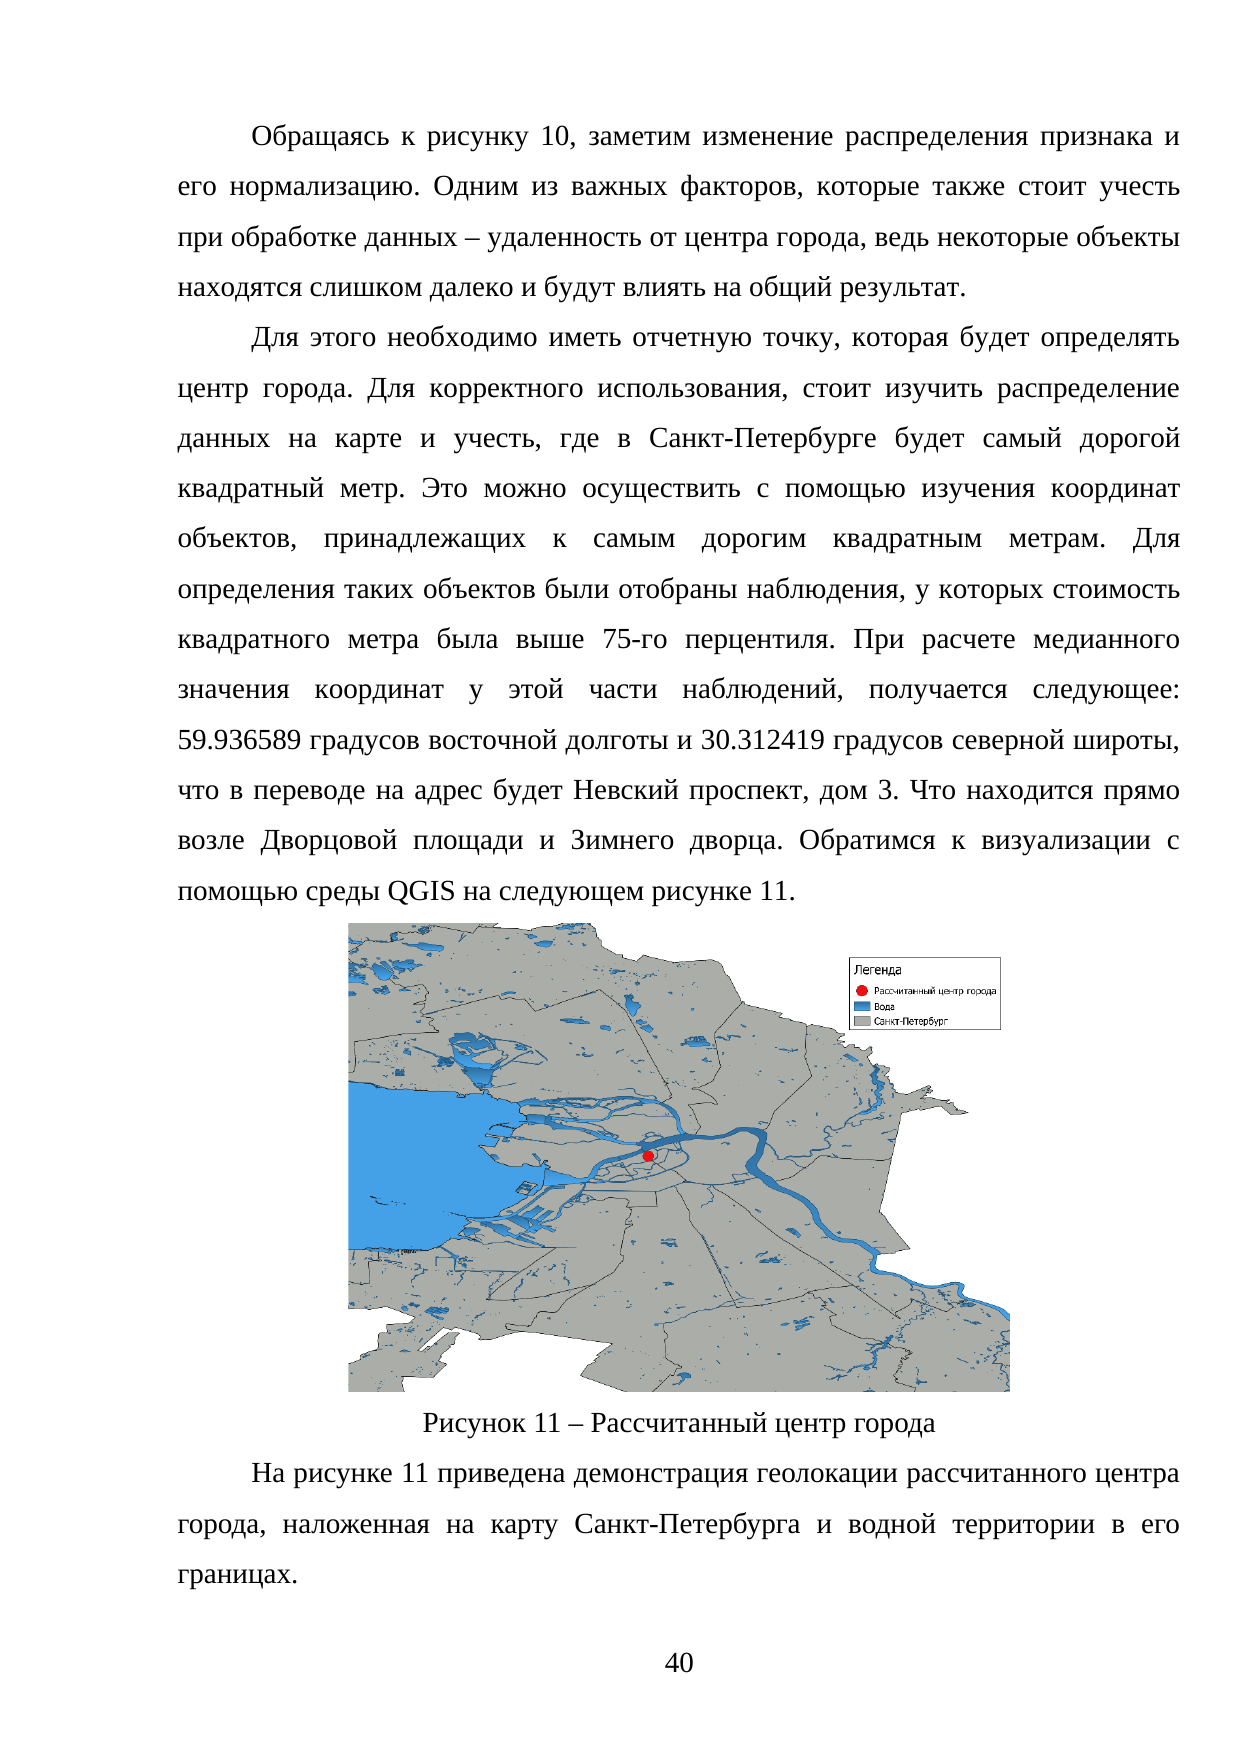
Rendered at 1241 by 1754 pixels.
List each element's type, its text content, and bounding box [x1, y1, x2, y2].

text На рисунке 11 приведена демонстрация геолокации рассчитанного центра города, наложенная на карту Санкт-Петербурга и водной территории в его границах. [177, 1456, 1181, 1590]
picture [348, 923, 1010, 1392]
text Обращаясь к рисунку 10, заметим изменение распределения признака и его нормализацию. Одним из важных факторов, которые также стоит учесть при обработке данных – удаленность от центра города, ведь некоторые объекты находятся слишком далеко и будут влиять на общий результат. [177, 118, 1181, 303]
text Для этого необходимо иметь отчетную точку, которая будет определять центр города. Для корректного использования, стоит изучить распределение данных на карте и учесть, где в Санкт-Петербурге будет самый дорогой квадратный метр. Это можно осуществить с помощью изучения координат объектов, принадлежащих к самым дорогим квадратным метрам. Для определения таких объектов были отобраны наблюдения, у которых стоимость квадратного метра была выше 75-го перцентиля. При расчете медианного значения координат у этой части наблюдений, получается следующее: 59.936589 градусов восточной долготы и 30.312419 градусов северной широты, что в переводе на адрес будет Невский проспект, дом 3. Что находится прямо возле Дворцовой площади и Зимнего дворца. Обратимся к визуализации с помощью среды QGIS на следующем рисунке 11. [177, 319, 1181, 906]
text Рисунок 11 – Рассчитанный центр города [177, 1405, 1181, 1439]
